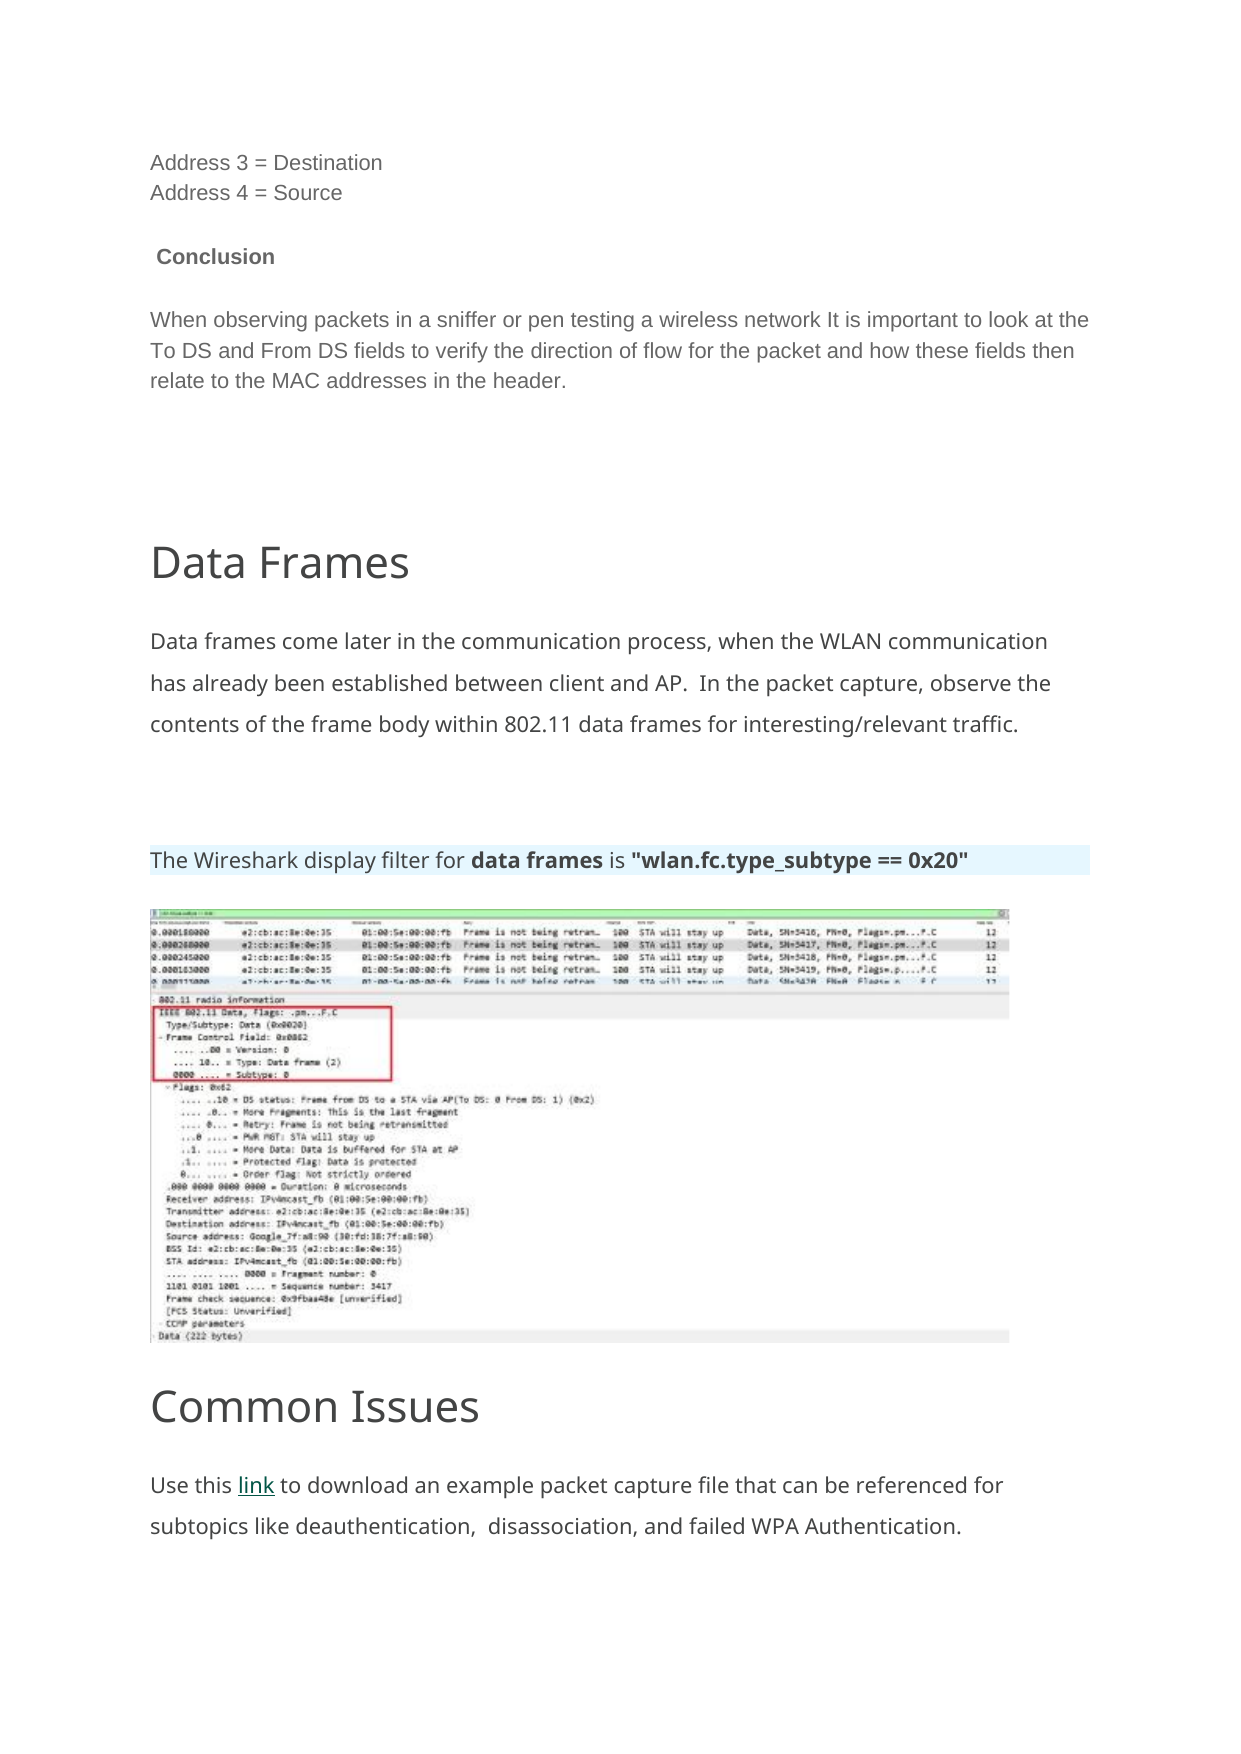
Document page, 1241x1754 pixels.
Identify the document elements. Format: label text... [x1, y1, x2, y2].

text Data frames come later in the communication process, when the WLAN communication has already been established between client and AP. In the packet capture, observe the contents of the frame body within 802.11 data frames for interesting/relevant traffic. [150, 626, 1090, 739]
picture [150, 909, 1010, 1343]
subtitle Data Frames [150, 532, 1090, 591]
subtitle Common Issues [150, 1375, 1090, 1435]
text Use this link to download an example packet capture file that can be referenced for subtopics like deauthentication, disassociation, and failed WPA Authentication. [150, 1470, 1090, 1541]
subtitle When observing packets in a sniffer or pen testing a wireless network It is important to look at the To DS and From DS fields to verify the direction of flow for the packet and how these fields then relate to the MAC addresses in the header. [150, 307, 1090, 393]
subtitle Conclusion [150, 244, 1090, 269]
subtitle Address 1 = Receiver Address 2 = Transmitter Address 3 = Destination Address 4 = Source [150, 150, 1090, 205]
text The Wireshark display filter for data frames is "wlan.fc.type_subtype == 0x20" [150, 845, 1090, 875]
